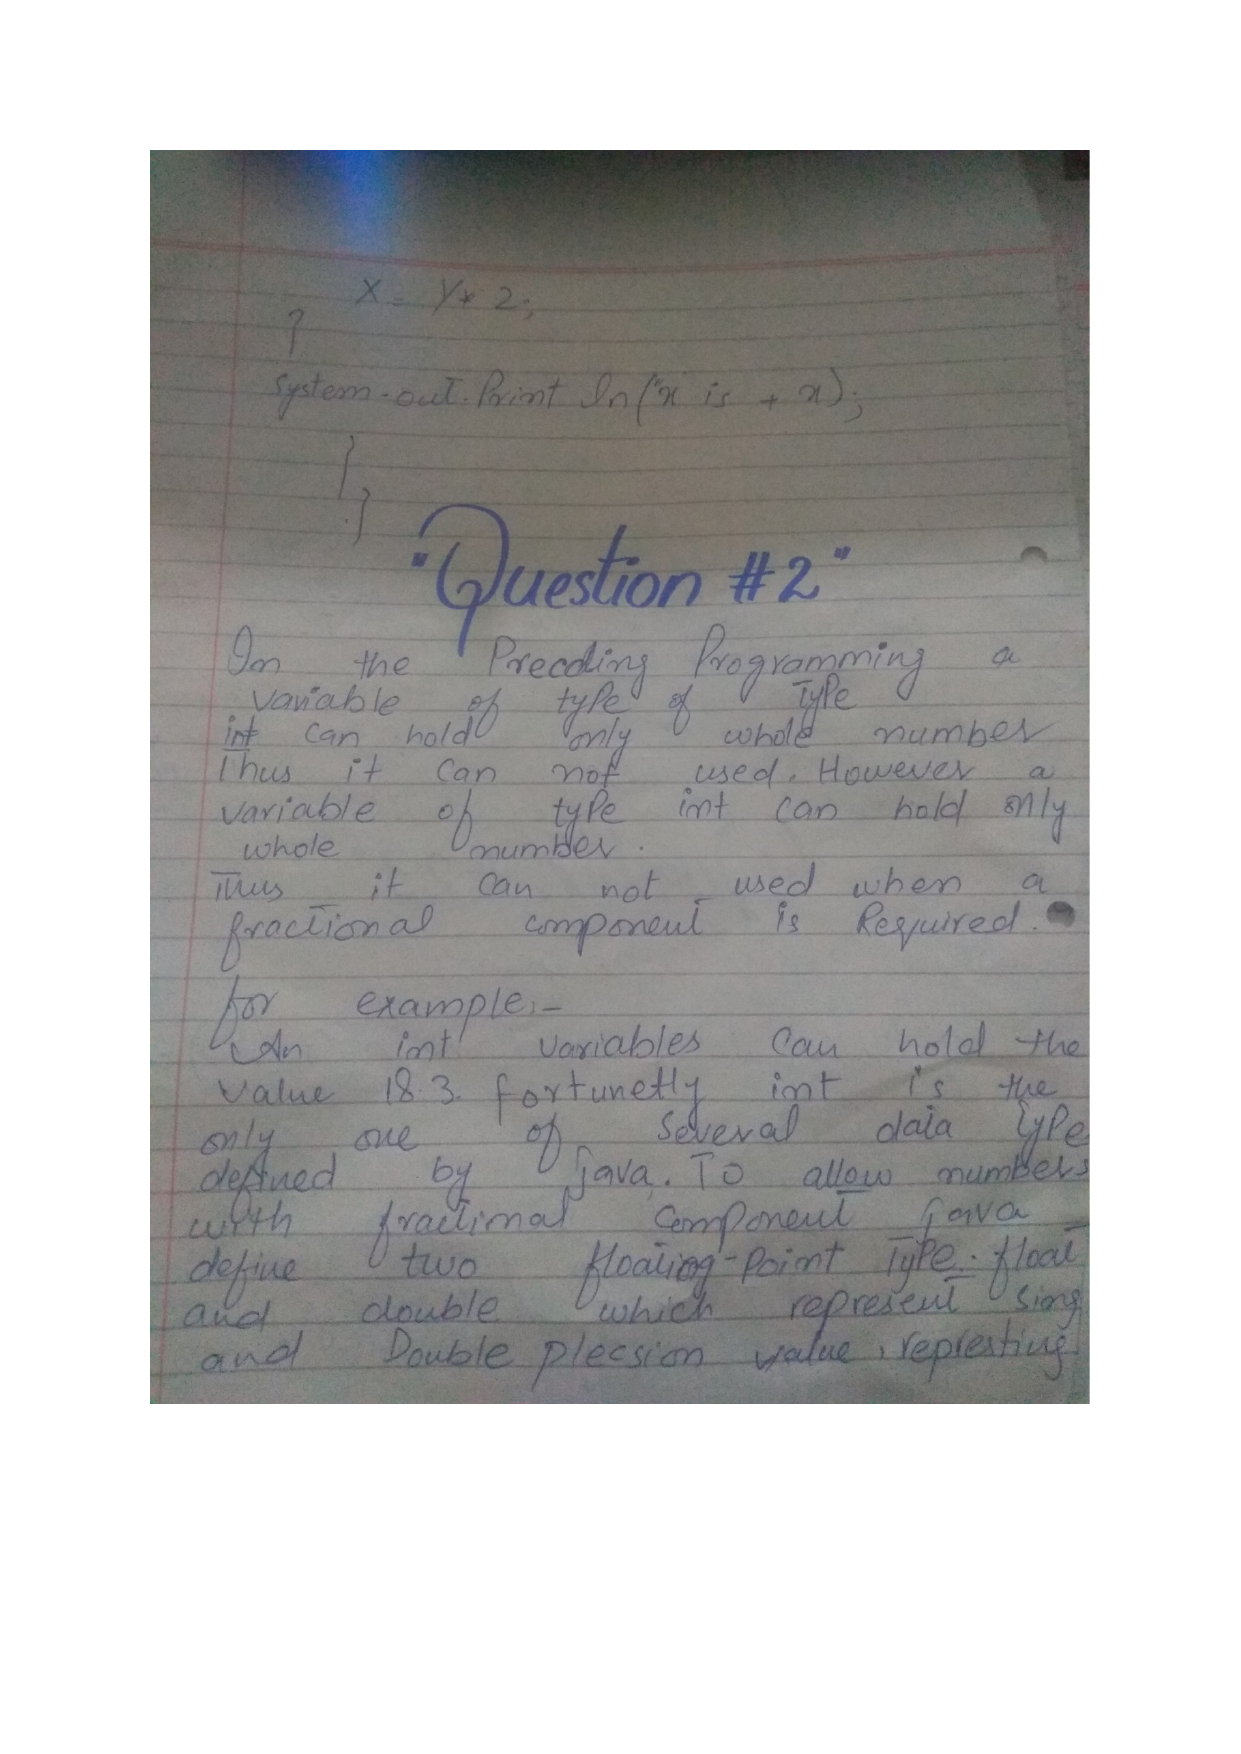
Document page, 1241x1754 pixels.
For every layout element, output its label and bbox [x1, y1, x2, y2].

picture [150, 150, 1090, 1404]
